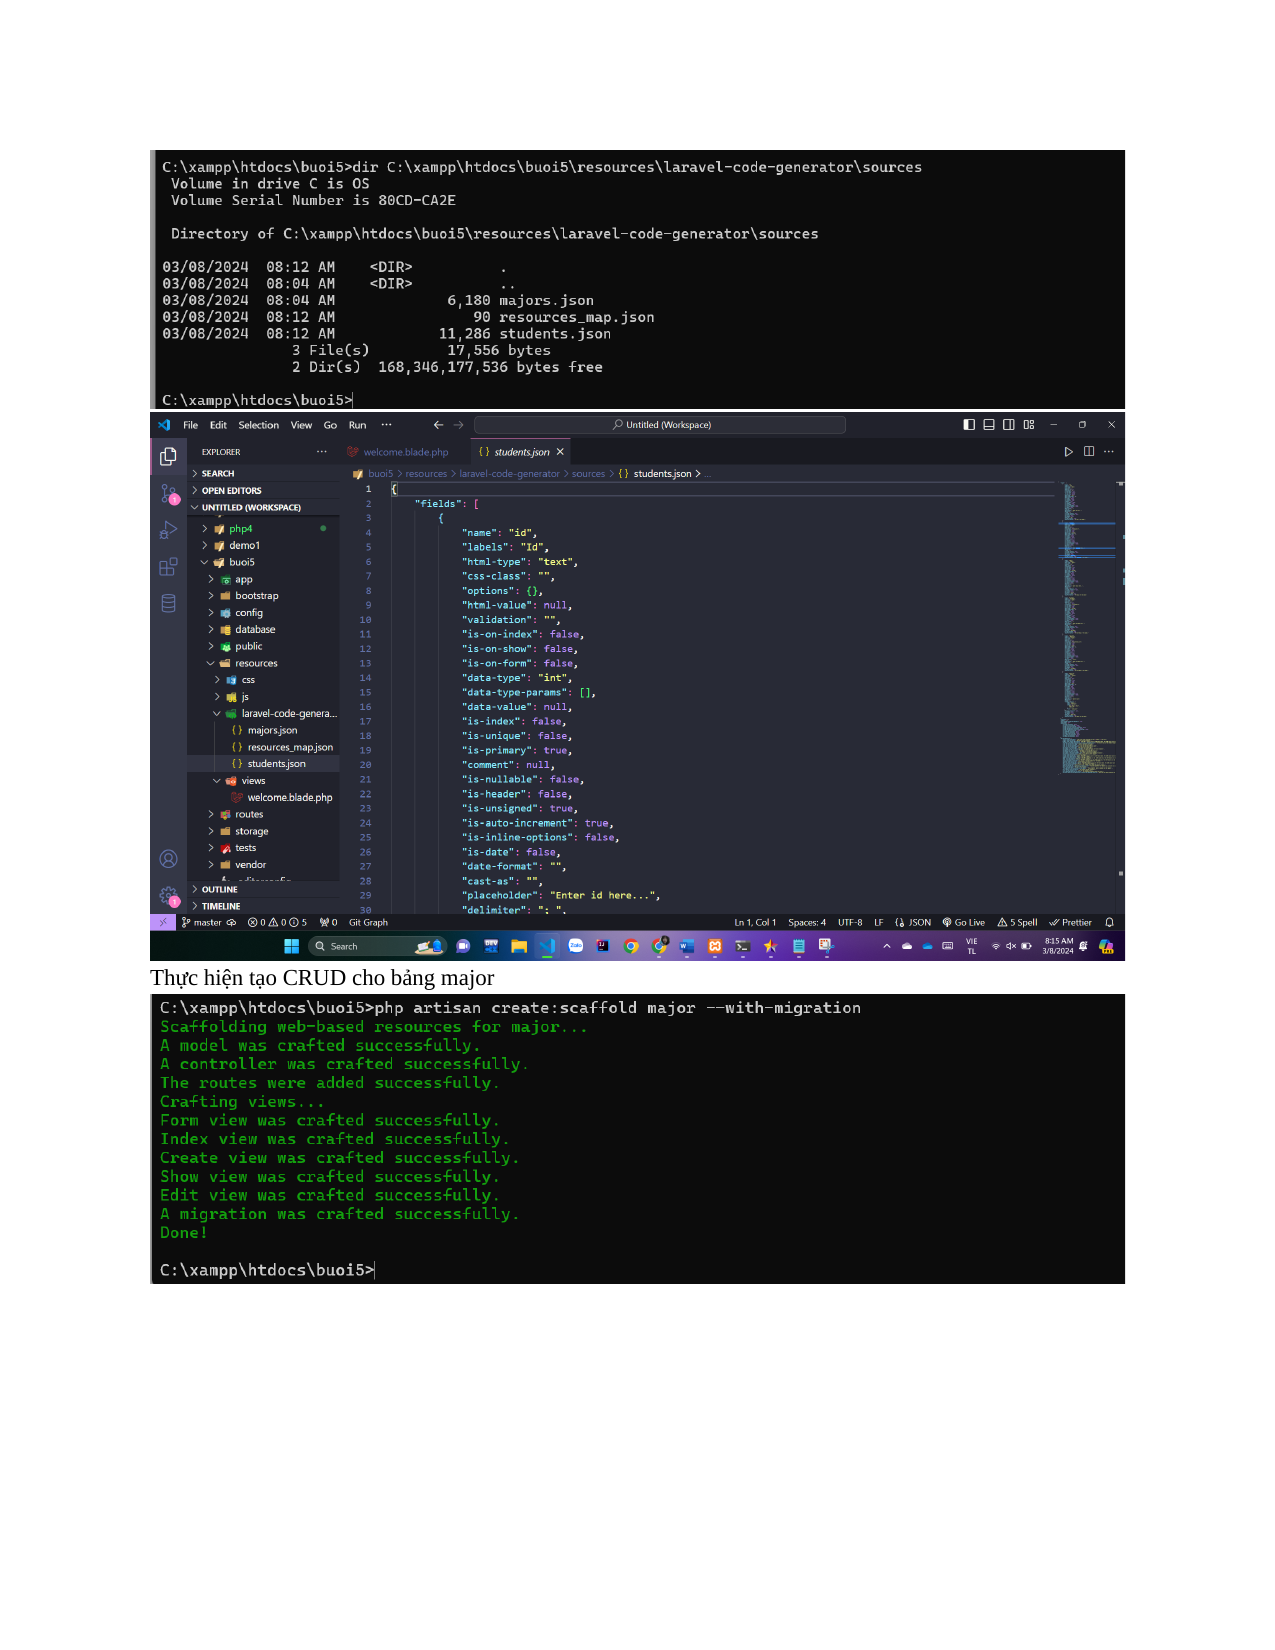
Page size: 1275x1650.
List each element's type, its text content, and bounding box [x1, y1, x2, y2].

picture [150, 994, 1125, 1284]
text Thực hiện tạo CRUD cho bảng major [150, 964, 1125, 991]
picture [150, 412, 1125, 961]
picture [150, 150, 1125, 409]
